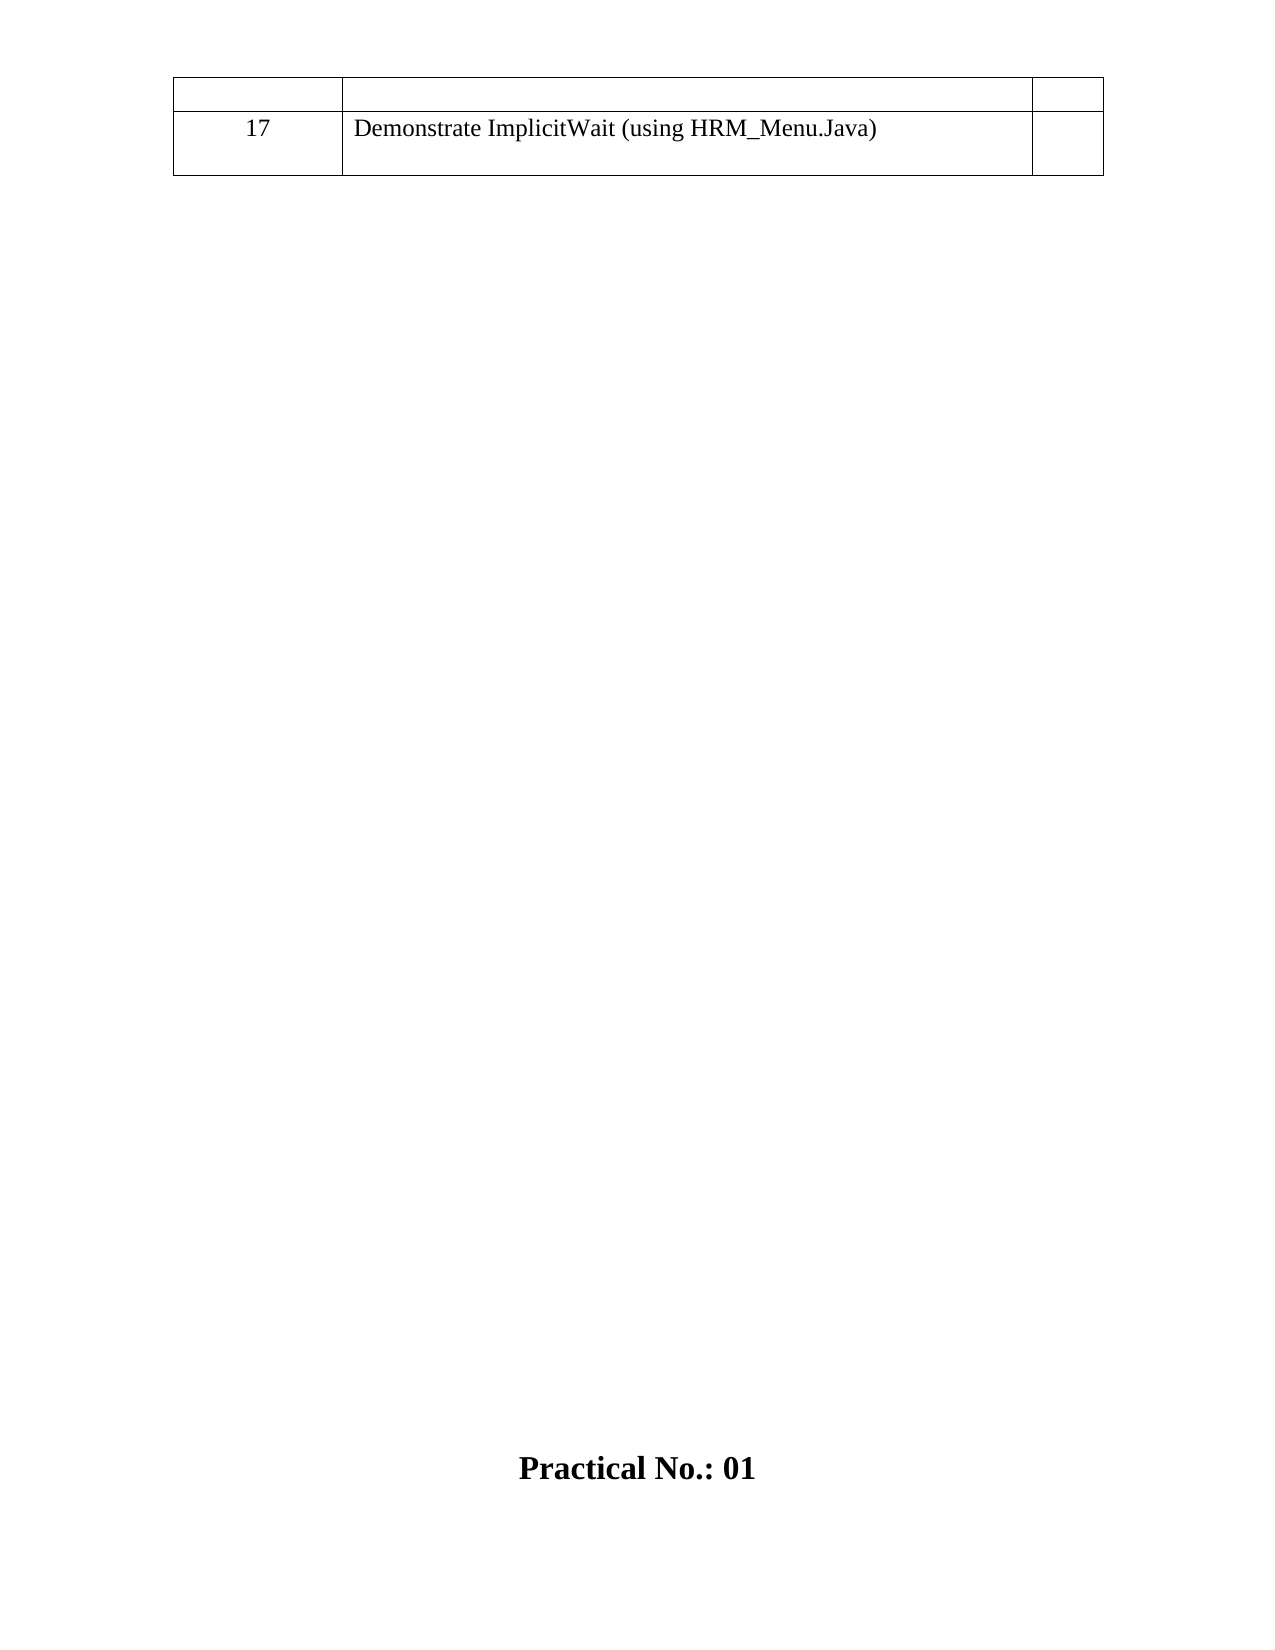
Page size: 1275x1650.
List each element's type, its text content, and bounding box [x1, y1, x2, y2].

table_cell Demonstrate ImplicitWait (using HRM_Menu.Java) [343, 112, 1032, 175]
table_cell 17 [174, 112, 342, 175]
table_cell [343, 78, 1032, 111]
table_cell 16 [174, 78, 342, 111]
table_cell [1033, 112, 1103, 175]
table_cell [1033, 78, 1103, 111]
text Practical No.: 01 [518, 1448, 1142, 1486]
